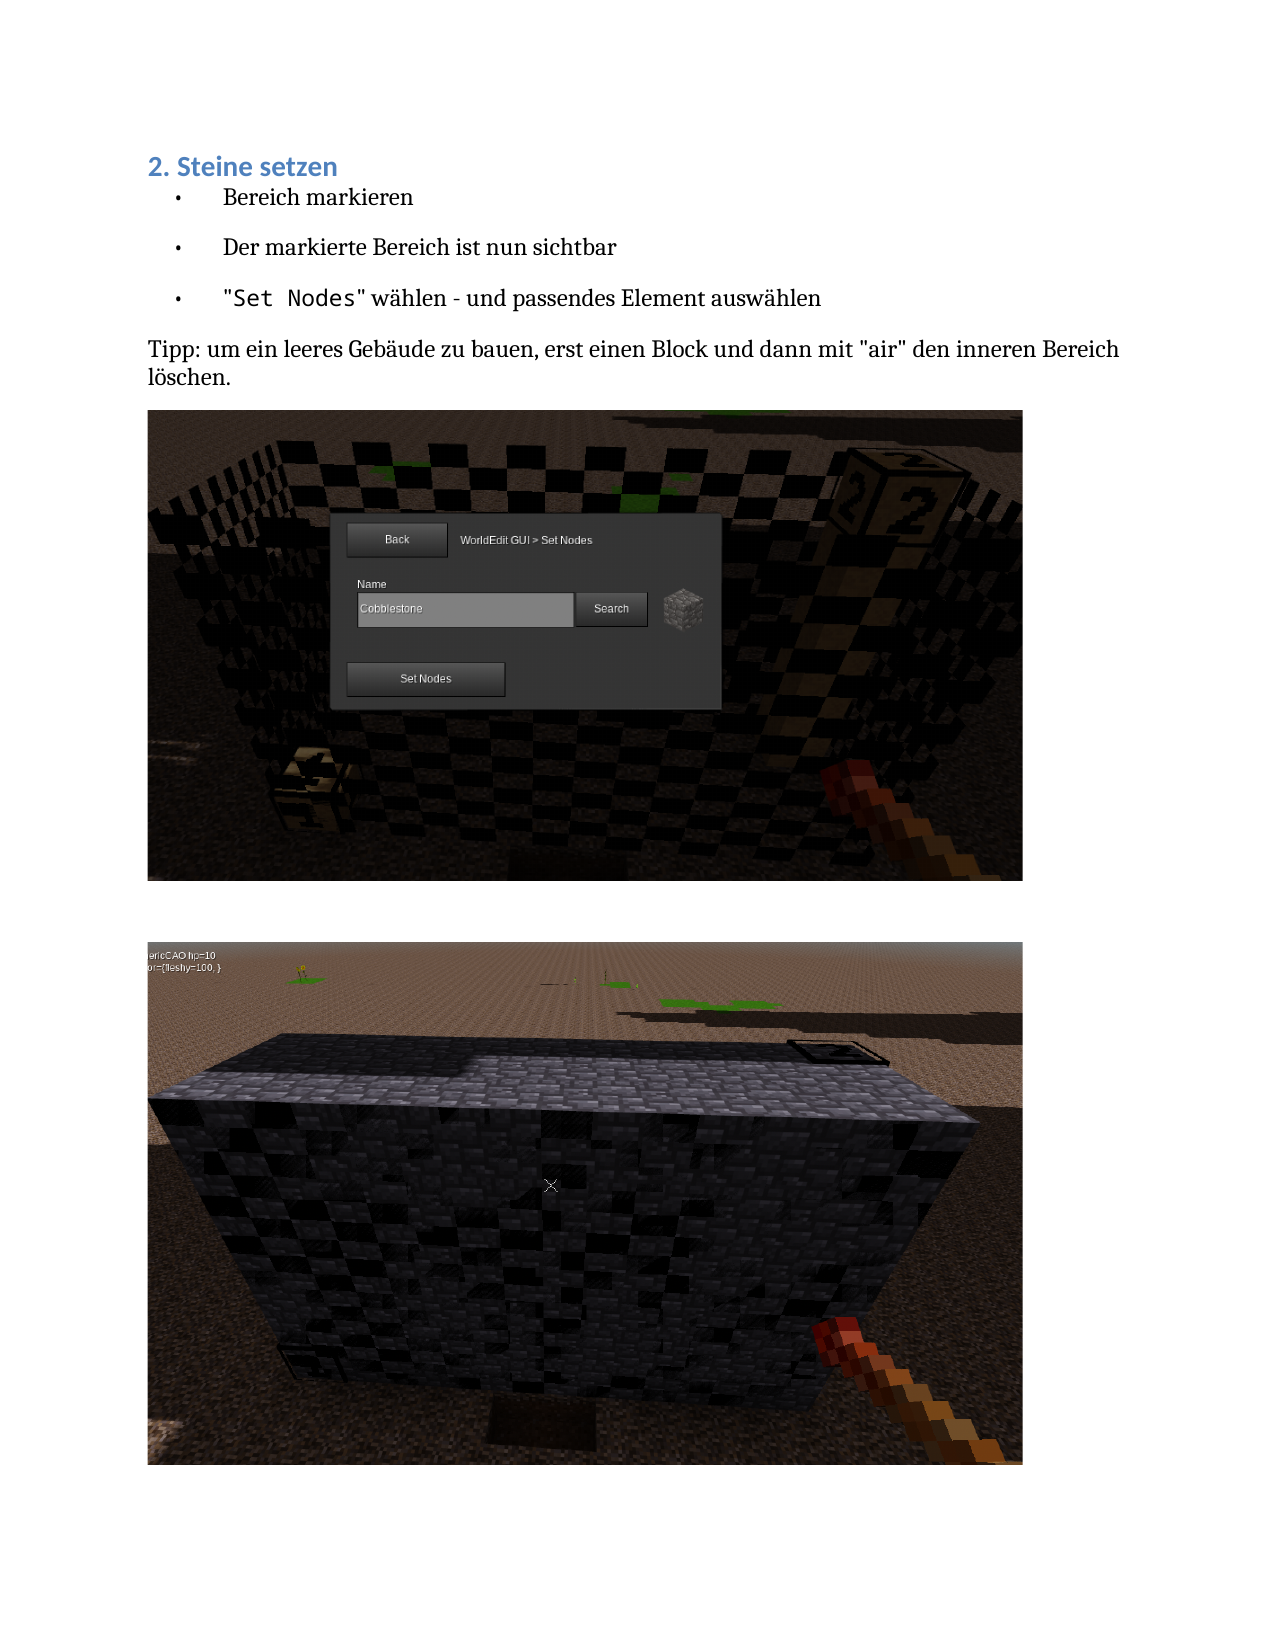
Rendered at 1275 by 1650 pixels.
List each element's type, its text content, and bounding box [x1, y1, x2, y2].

list Bereich markieren [173, 183, 1127, 212]
subtitle 2. Steine setzen [148, 148, 1127, 183]
list Der markierte Bereich ist nun sichtbar [173, 233, 1127, 262]
picture [147, 942, 1023, 1465]
picture [147, 410, 1023, 881]
text Tipp: um ein leeres Gebäude zu bauen, erst einen Block und dann mit "air" den inneren Bereich löschen. [148, 334, 1127, 392]
list "Set Nodes" wählen - und passendes Element auswählen [173, 282, 1127, 314]
